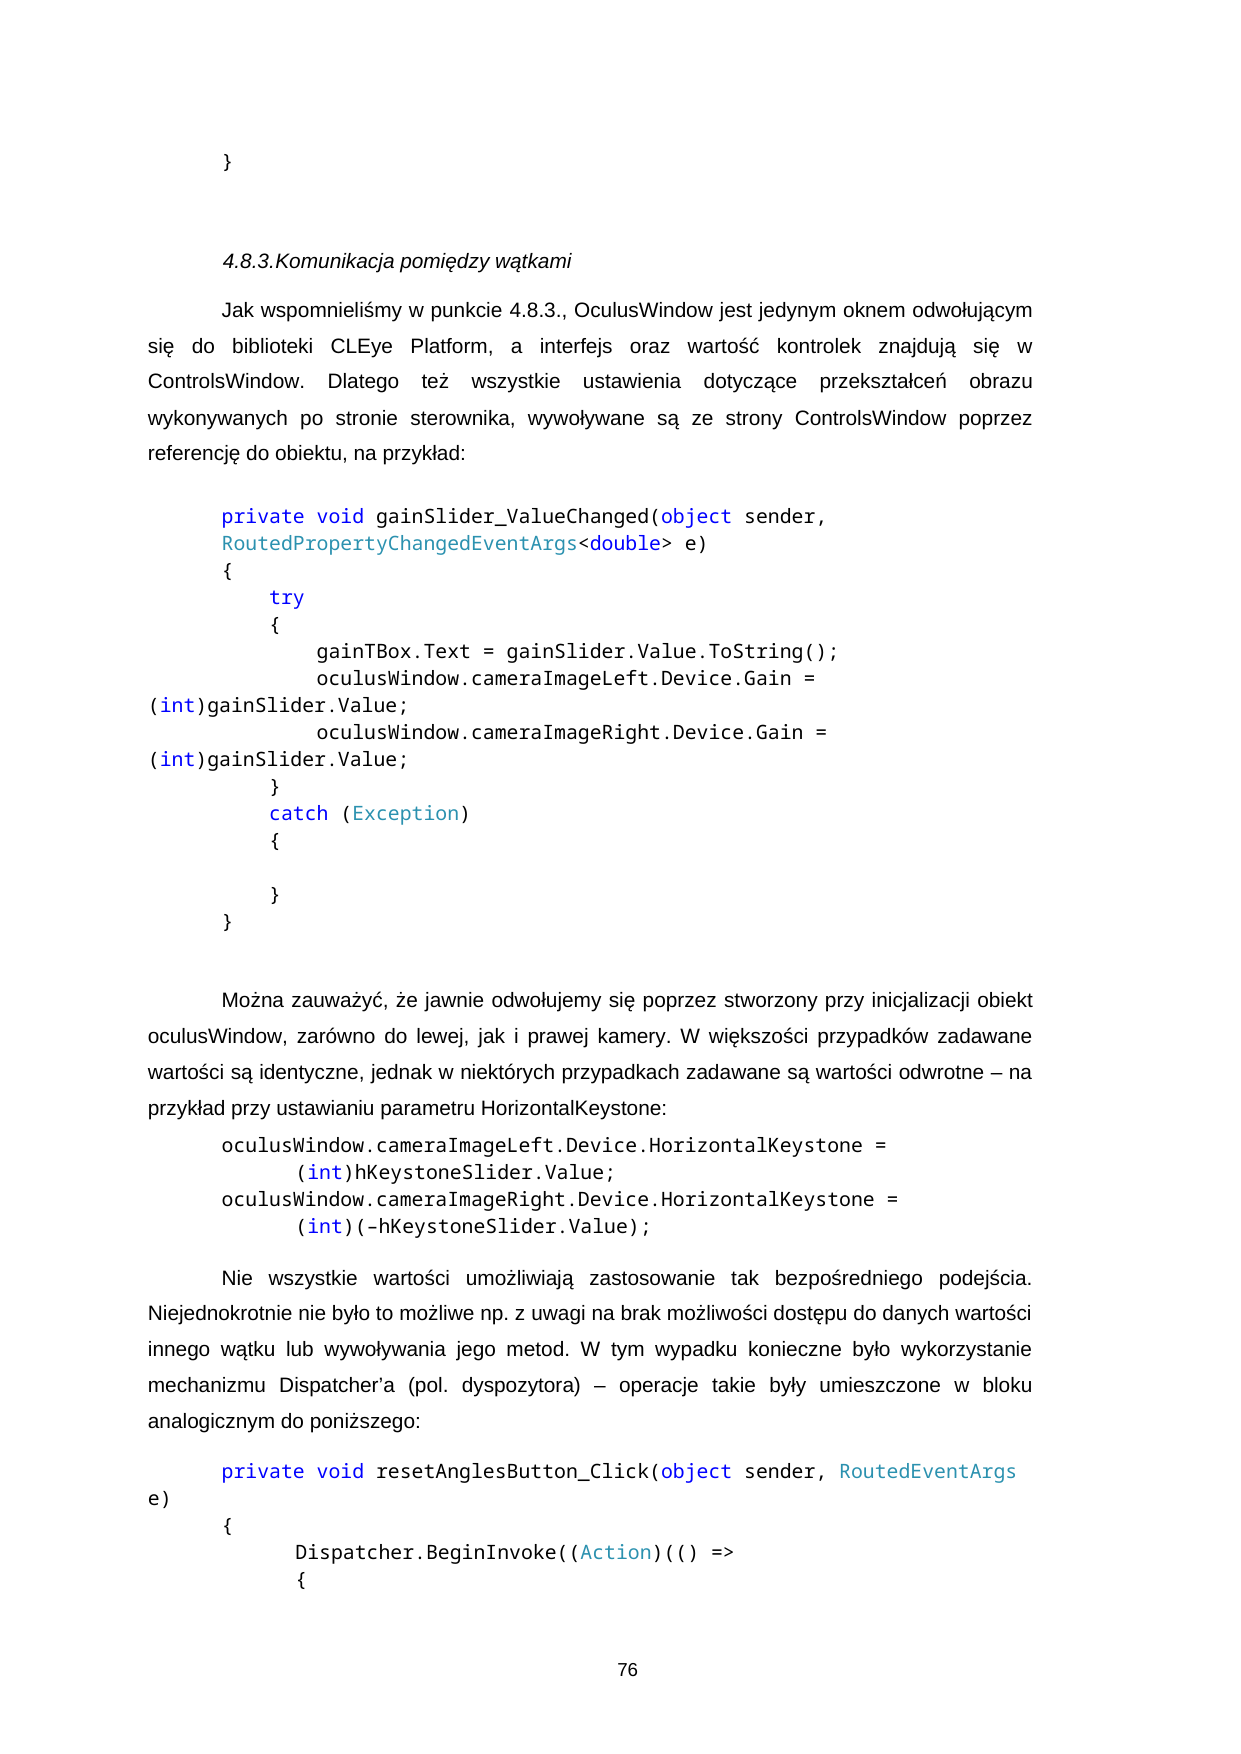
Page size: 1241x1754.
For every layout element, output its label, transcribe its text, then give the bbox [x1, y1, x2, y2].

text gainTBox.Text = gainSlider.Value.ToString(); [148, 637, 1033, 664]
text Można zauważyć, że jawnie odwołujemy się poprzez stworzony przy inicjalizacji obiekt oculusWindow, zarówno do lewej, jak i prawej kamery. W większości przypadków zadawane wartości są identyczne, jednak w niektórych przypadkach zadawane są wartości odwrotne – na przykład przy ustawianiu parametru HorizontalKeystone: [148, 988, 1033, 1119]
text Nie wszystkie wartości umożliwiają zastosowanie tak bezpośredniego podejścia. Niejednokrotnie nie było to możliwe np. z uwagi na brak możliwości dostępu do danych wartości innego wątku lub wywoływania jego metod. W tym wypadku konieczne było wykorzystanie mechanizmu Dispatcher’a (pol. dyspozytora) – operacje takie były umieszczone w bloku analogicznym do poniższego: [148, 1265, 1033, 1433]
text try [148, 583, 1033, 610]
text } [148, 148, 1033, 175]
text { [148, 556, 1033, 583]
text oculusWindow.cameraImageRight.Device.HorizontalKeystone = [148, 1185, 1033, 1212]
text { [148, 610, 1033, 637]
text private void resetAnglesButton_Click(object sender, RoutedEventArgs e) [148, 1457, 1033, 1511]
text } [148, 772, 1033, 799]
text { [148, 1565, 1033, 1592]
text } [148, 880, 1033, 907]
text (int)hKeystoneSlider.Value; [148, 1158, 1033, 1185]
text } [148, 907, 1033, 934]
text catch (Exception) [148, 799, 1033, 826]
text private void gainSlider_ValueChanged(object sender, [148, 502, 1033, 529]
text (int)(–hKeystoneSlider.Value); [221, 1212, 1033, 1239]
text { [148, 1511, 1033, 1538]
text oculusWindow.cameraImageLeft.Device.Gain = (int)gainSlider.Value; [148, 664, 1033, 718]
text Dispatcher.BeginInvoke((Action)(() => [148, 1538, 1033, 1565]
subtitle Komunikacja pomiędzy wątkami [223, 249, 1033, 273]
text oculusWindow.cameraImageLeft.Device.HorizontalKeystone = [148, 1131, 1033, 1158]
text { [148, 826, 1033, 853]
text RoutedPropertyChangedEventArgs<double> e) [148, 529, 1033, 556]
text oculusWindow.cameraImageRight.Device.Gain = (int)gainSlider.Value; [148, 718, 1033, 772]
text Jak wspomnieliśmy w punkcie 4.8.3., OculusWindow jest jedynym oknem odwołującym się do biblioteki CLEye Platform, a interfejs oraz wartość kontrolek znajdują się w ControlsWindow. Dlatego też wszystkie ustawienia dotyczące przekształceń obrazu wykonywanych po stronie sterownika, wywoływane są ze strony ControlsWindow poprzez referencję do obiektu, na przykład: [148, 297, 1033, 465]
